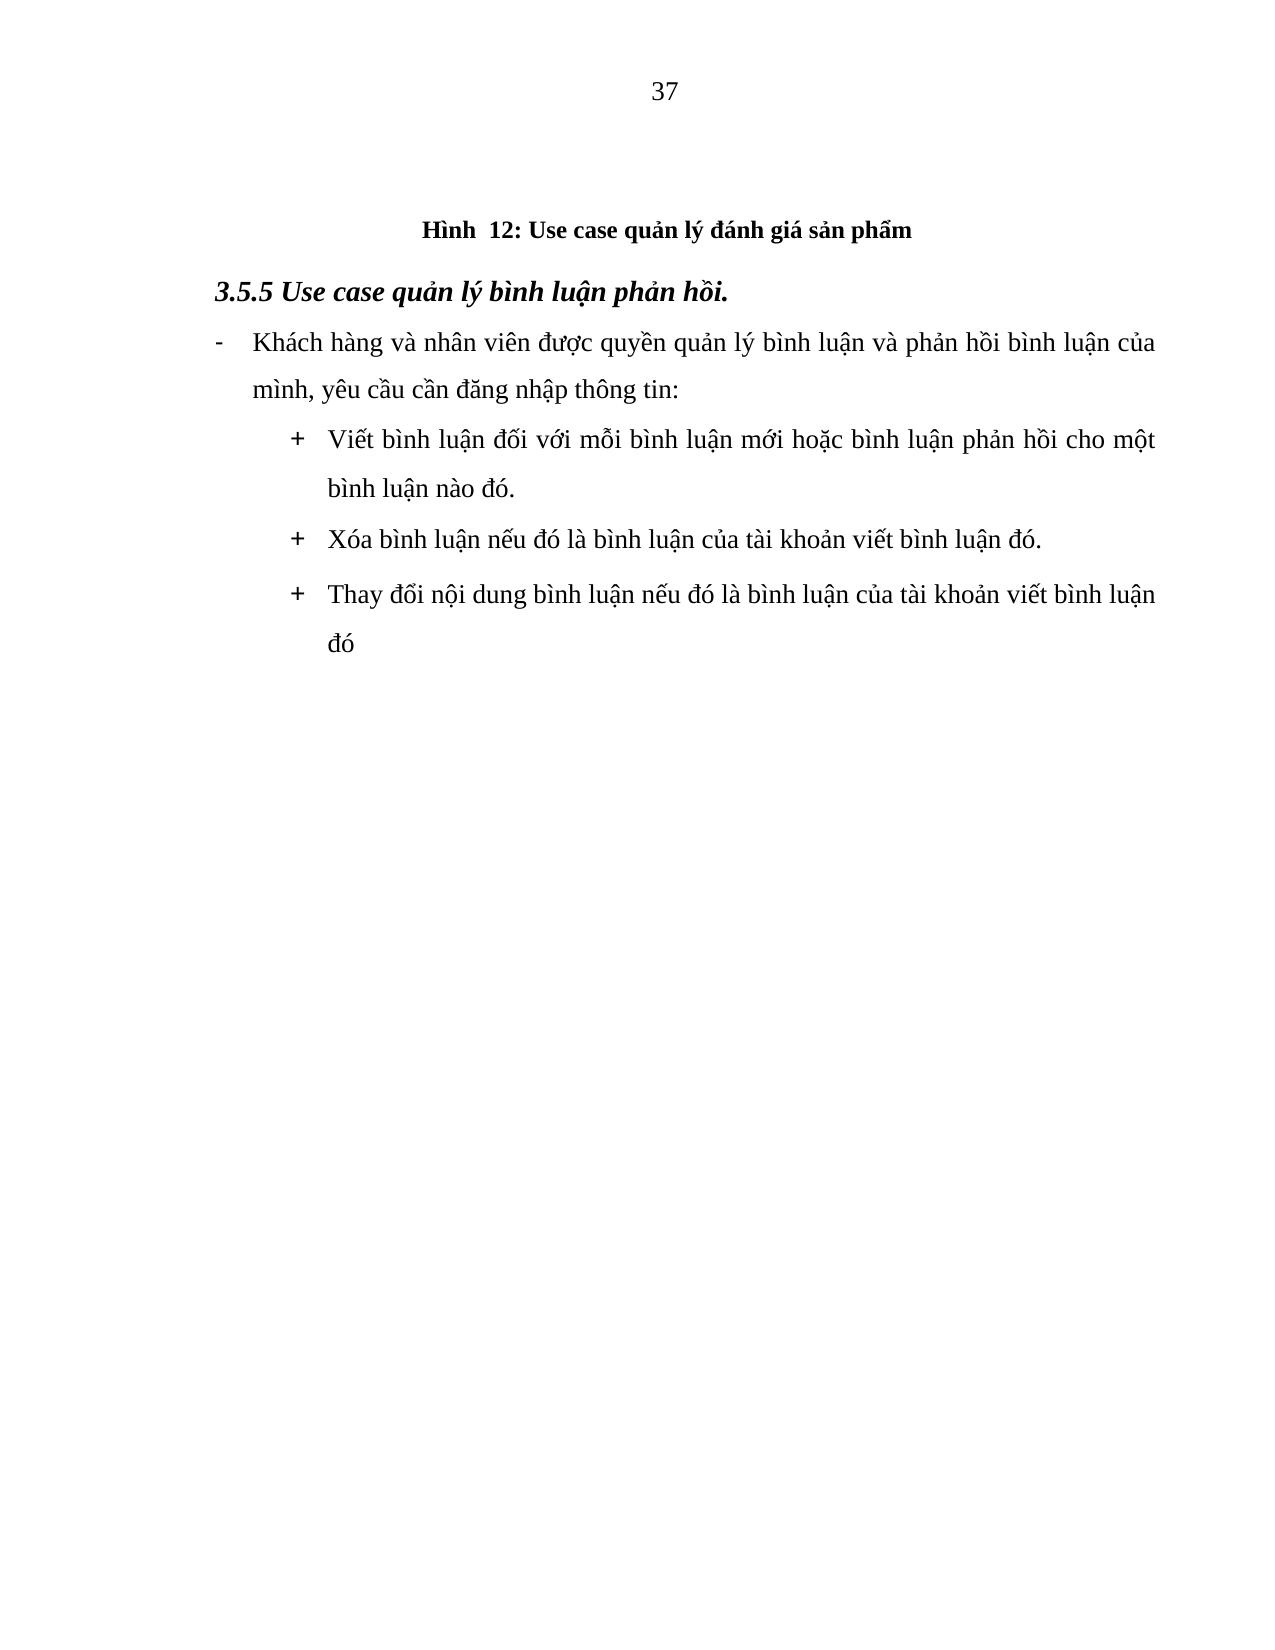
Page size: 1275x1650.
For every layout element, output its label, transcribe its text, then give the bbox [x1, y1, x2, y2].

list Khách hàng và nhân viên được quyền quản lý bình luận và phản hồi bình luận của mình, yêu cầu cần đăng nhập thông tin: [215, 325, 1157, 404]
list Viết bình luận đối với mỗi bình luận mới hoặc bình luận phản hồi cho một bình luận nào đó. [290, 420, 1157, 503]
text Hình 12: Use case quản lý đánh giá sản phẩm [177, 215, 1157, 243]
list Xóa bình luận nếu đó là bình luận của tài khoản viết bình luận đó. [290, 519, 1157, 556]
list Thay đổi nội dung bình luận nếu đó là bình luận của tài khoản viết bình luận đó [290, 574, 1157, 658]
subtitle 3.5.5 Use case quản lý bình luận phản hồi. [177, 274, 1157, 308]
